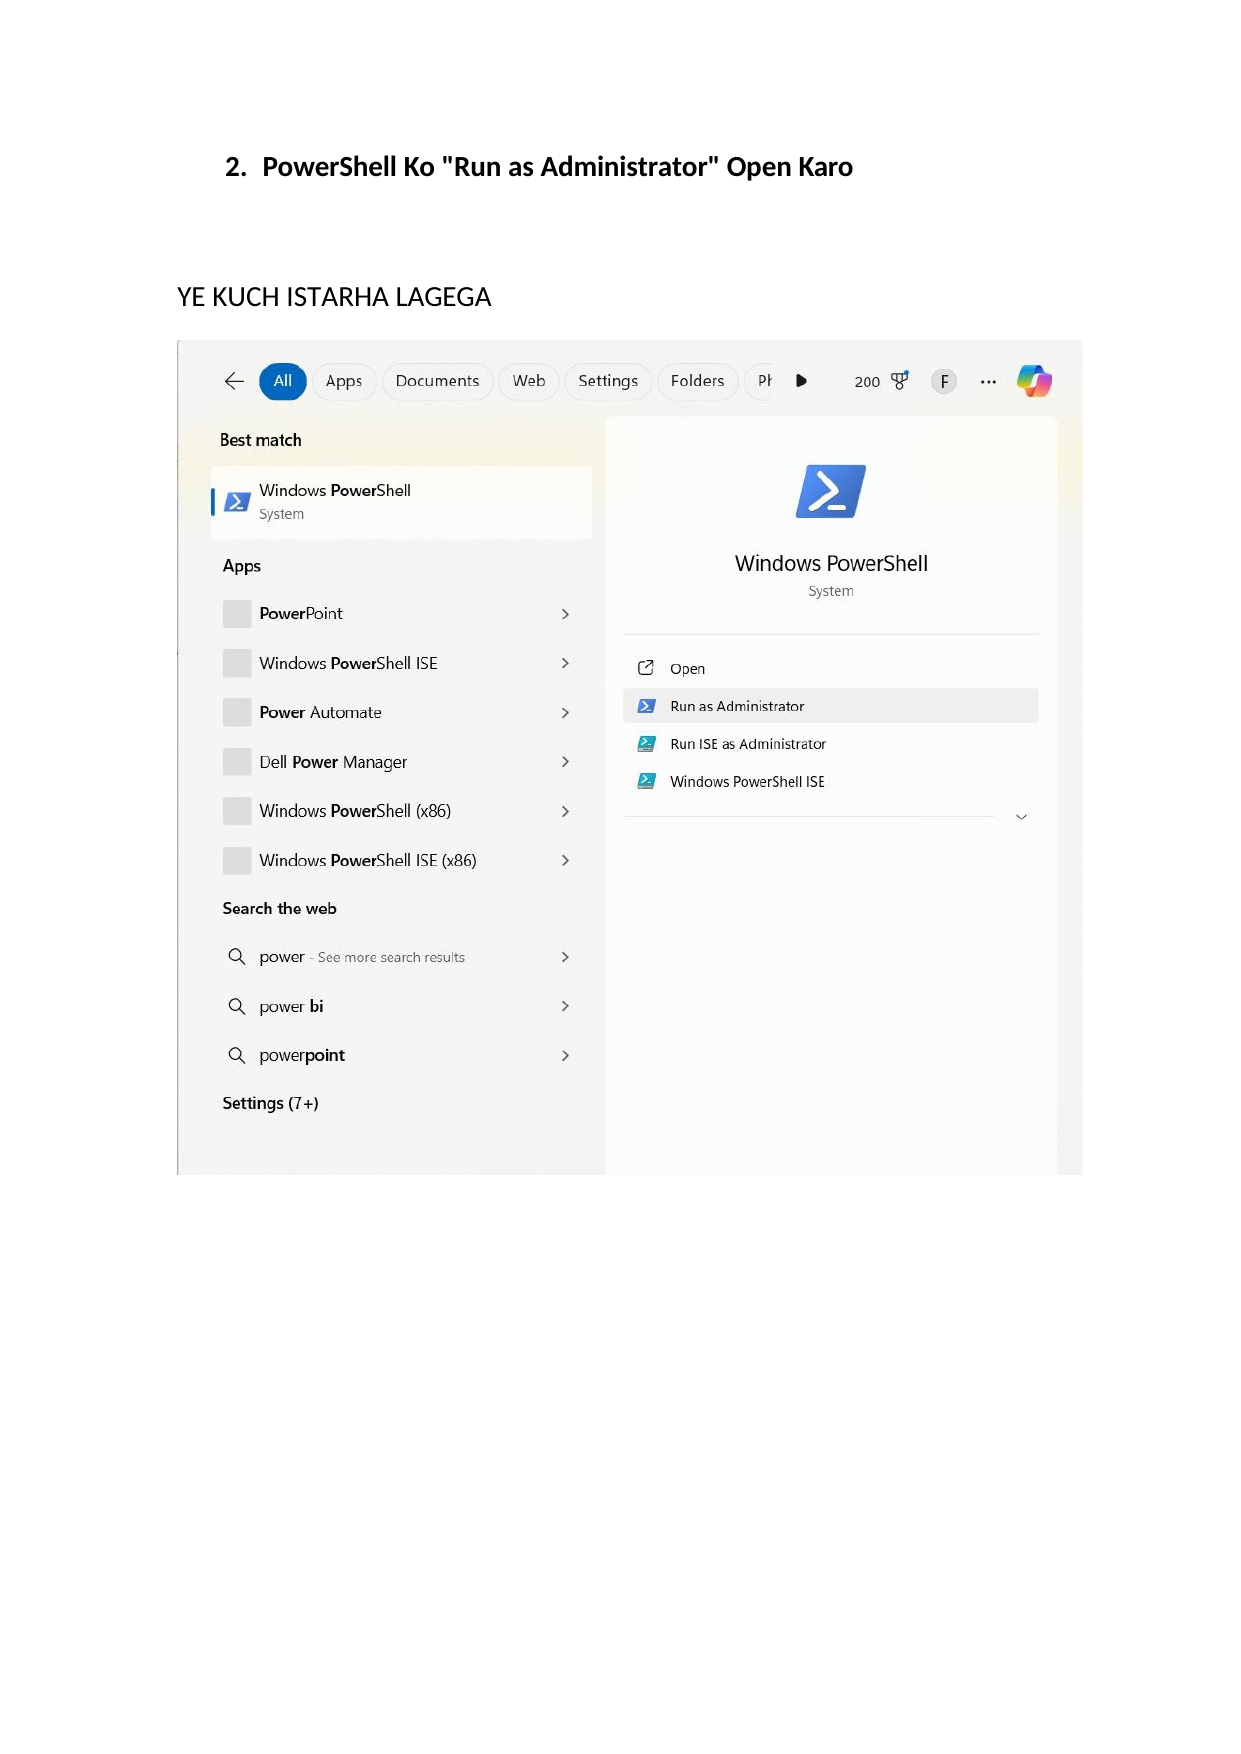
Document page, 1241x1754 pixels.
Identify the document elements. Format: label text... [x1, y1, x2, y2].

subtitle PowerShell Ko "Run as Administrator" Open Karo [225, 148, 1152, 184]
text YE KUCH ISTARHA LAGEGA [177, 278, 1152, 313]
picture [177, 340, 1083, 1175]
